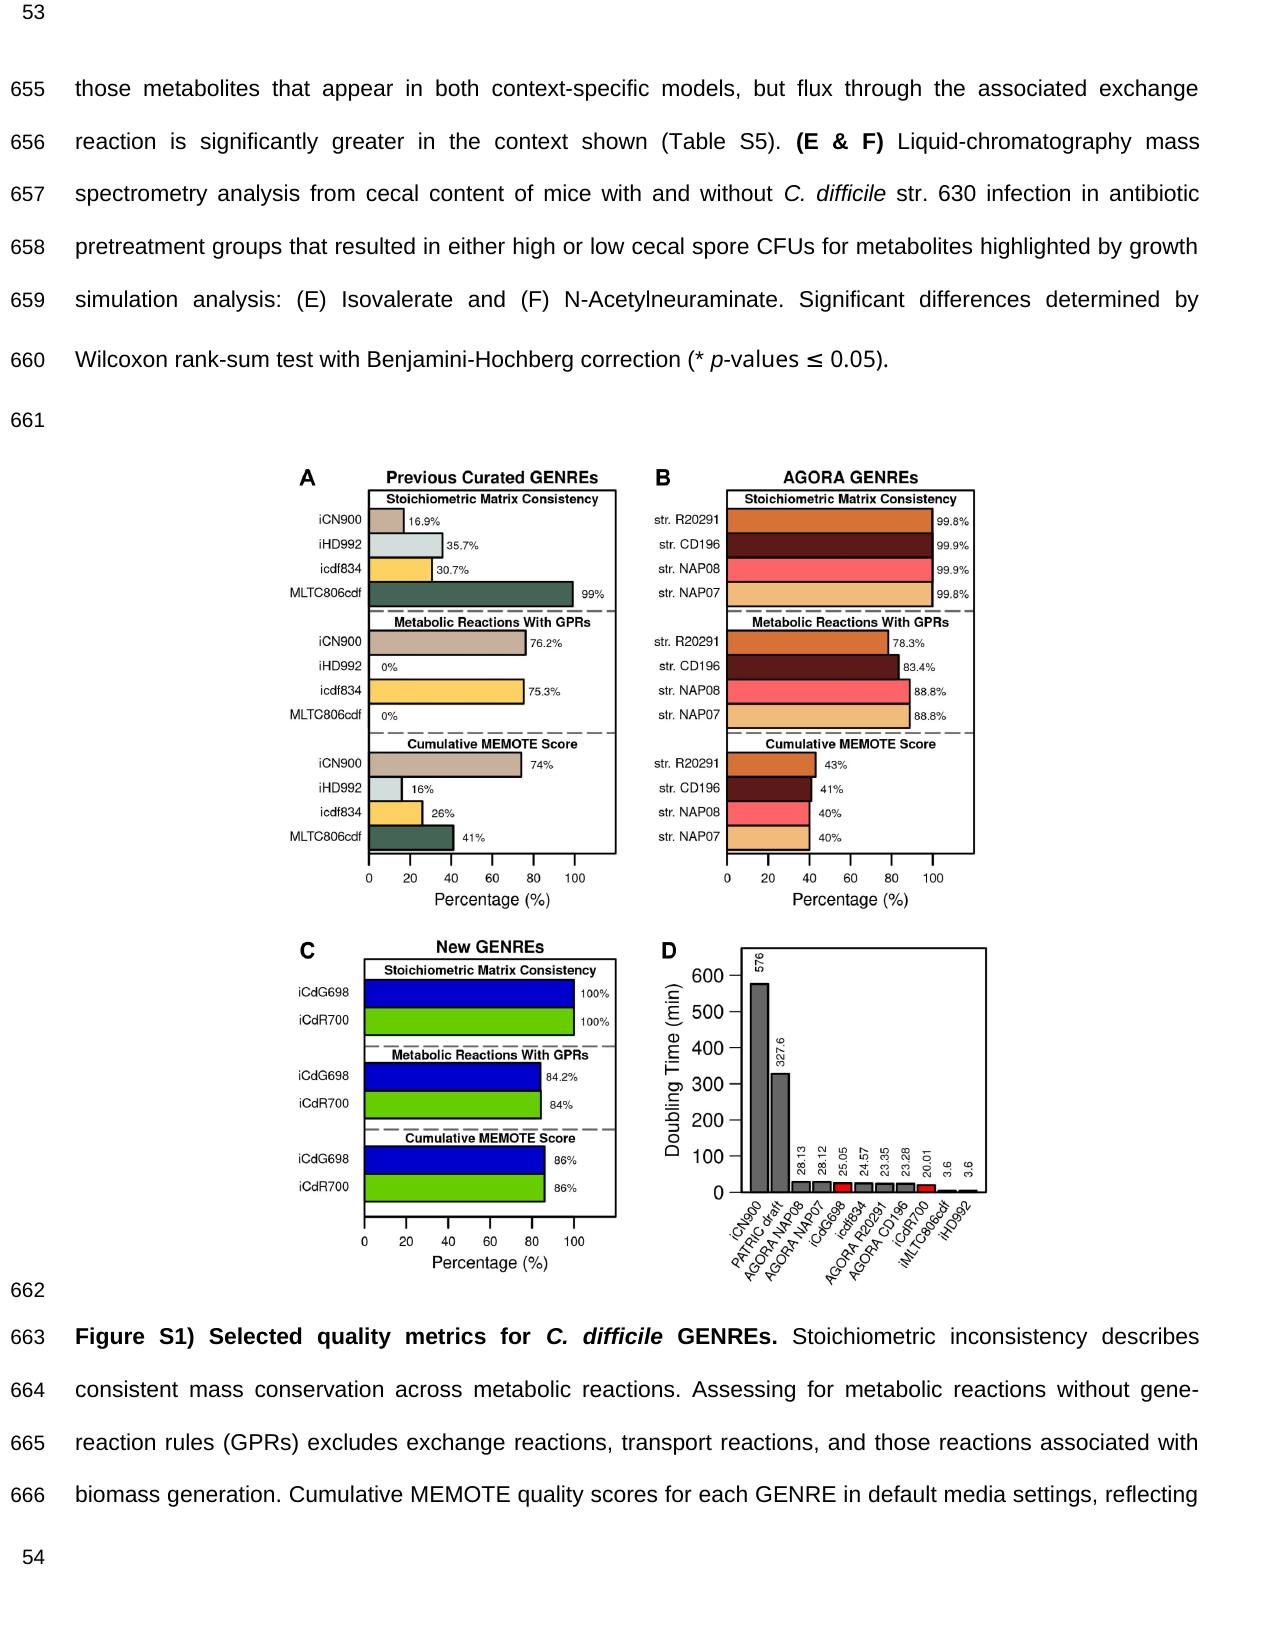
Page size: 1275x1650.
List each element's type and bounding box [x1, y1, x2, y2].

text [75, 75, 1200, 375]
text [75, 1323, 1200, 1508]
picture [277, 458, 998, 1297]
